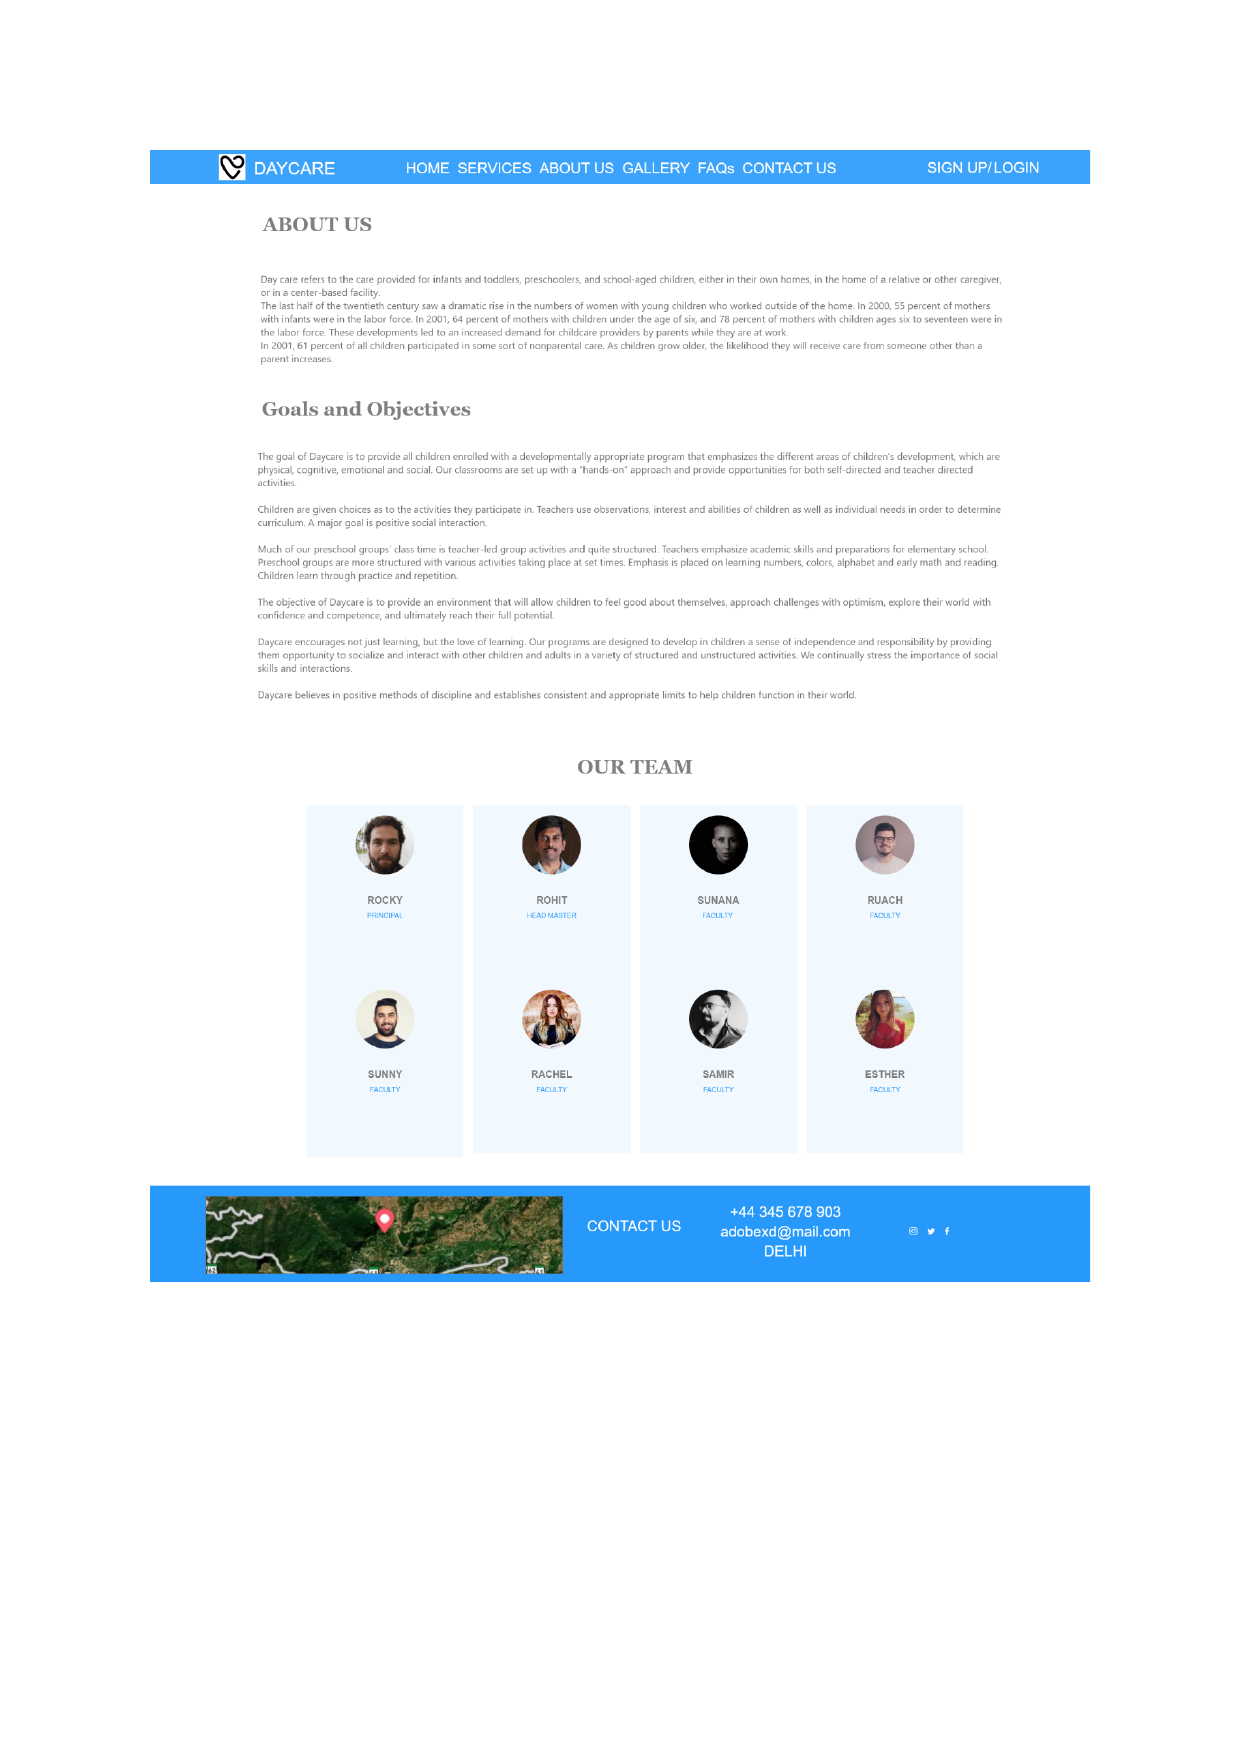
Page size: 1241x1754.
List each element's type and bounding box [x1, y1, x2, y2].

picture [150, 150, 1091, 1282]
